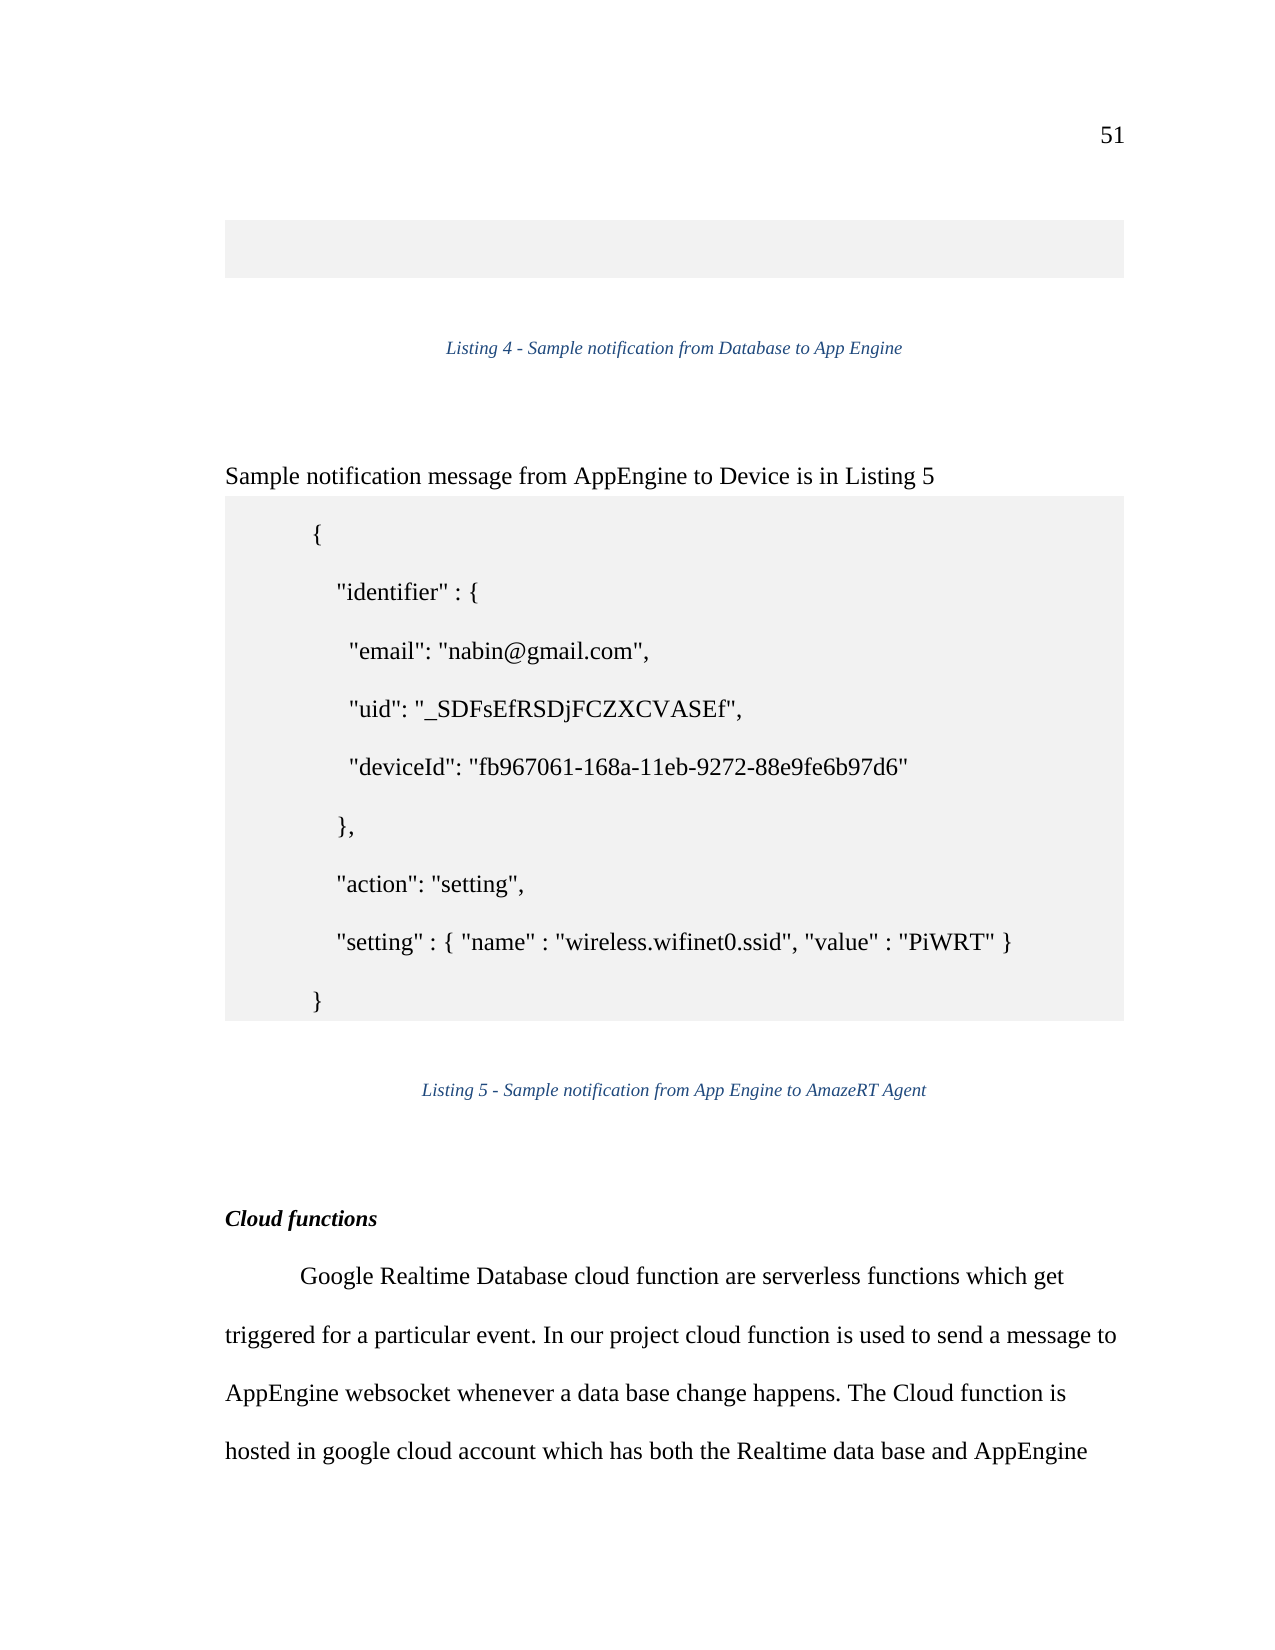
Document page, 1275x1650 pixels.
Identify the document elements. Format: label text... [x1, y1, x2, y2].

text Sample notification message from AppEngine to Device is in Listing 5 [225, 437, 1125, 496]
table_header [225, 220, 1124, 278]
text Listing - Sample notification from Database to App Engine [225, 337, 1125, 358]
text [225, 1238, 1125, 1471]
text Listing - Sample notification from App Engine to AmazeRT Agent [225, 1079, 1125, 1101]
subtitle Cloud functions [225, 1180, 1125, 1238]
table_header { "identifier" : { "email": "nabin@gmail.com", "uid": "_SDFsEfRSDjFCZXCVASEf", "deviceId": "fb967061-168a-11eb-9272-88e9fe6b97d6" }, "action": "setting", "setting" : { "name" : "wireless.wifinet0.ssid", "value" : "PiWRT" } } [225, 496, 1124, 1021]
